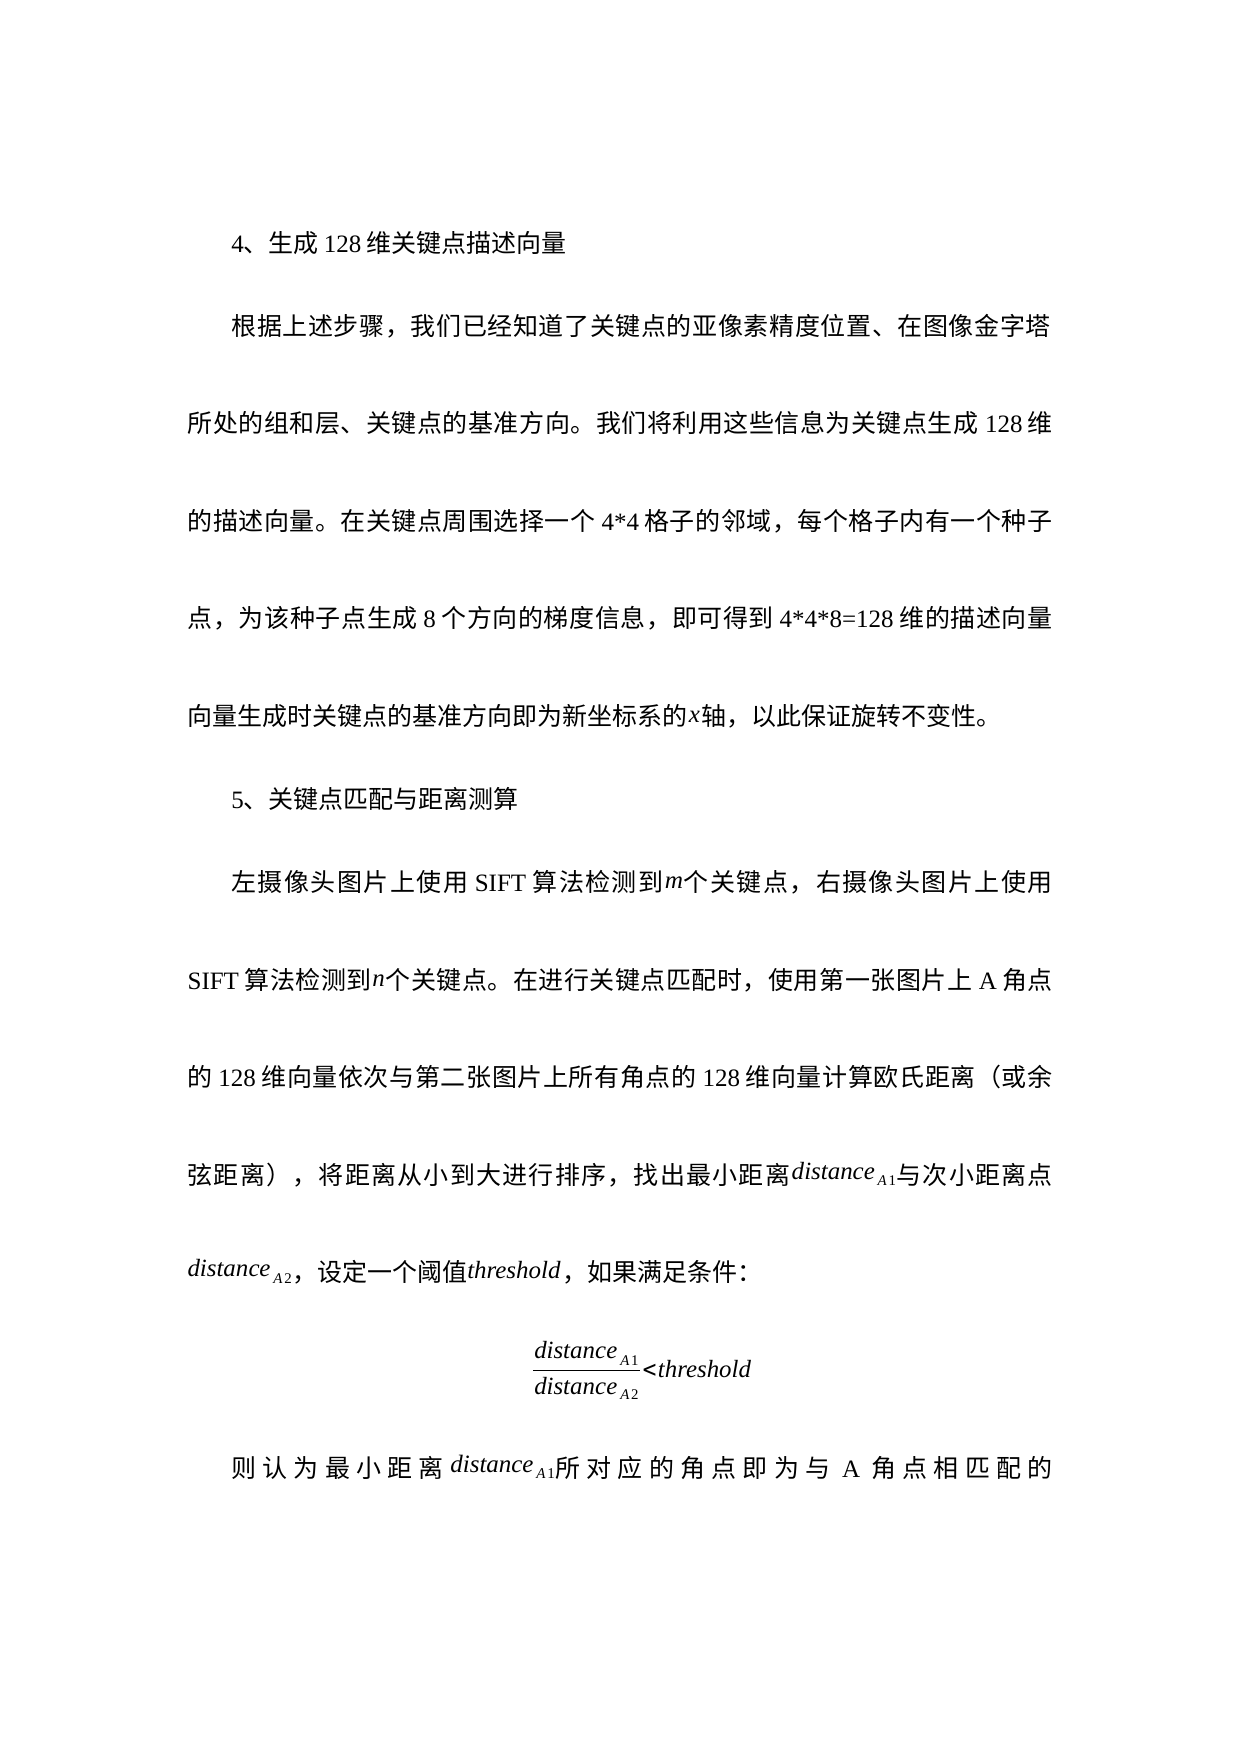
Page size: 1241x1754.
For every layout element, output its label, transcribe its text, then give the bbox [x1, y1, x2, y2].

text 左摄像头图片上使用SIFT算法检测到个关键点，右摄像头图片上使用SIFT算法检测到个关键点。在进行关键点匹配时，使用第一张图片上A角点的128维向量依次与第二张图片上所有角点的128维向量计算欧氏距离（或余弦距离），将距离从小到大进行排序，找出最小距离与次小距离点，设定一个阈值，如果满足条件： [187, 848, 1053, 1303]
text 根据上述步骤，我们已经知道了关键点的亚像素精度位置、在图像金字塔所处的组和层、关键点的基准方向。我们将利用这些信息为关键点生成128维的描述向量。在关键点周围选择一个4*4格子的邻域，每个格子内有一个种子点，为该种子点生成8个方向的梯度信息，即可得到4*4*8=128维的描述向量。向量生成时关键点的基准方向即为新坐标系的轴，以此保证旋转不变性。 [187, 292, 1053, 747]
text 4、生成128维关键点描述向量 [187, 209, 1053, 274]
text 5、关键点匹配与距离测算 [187, 765, 1053, 830]
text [187, 1434, 1053, 1499]
